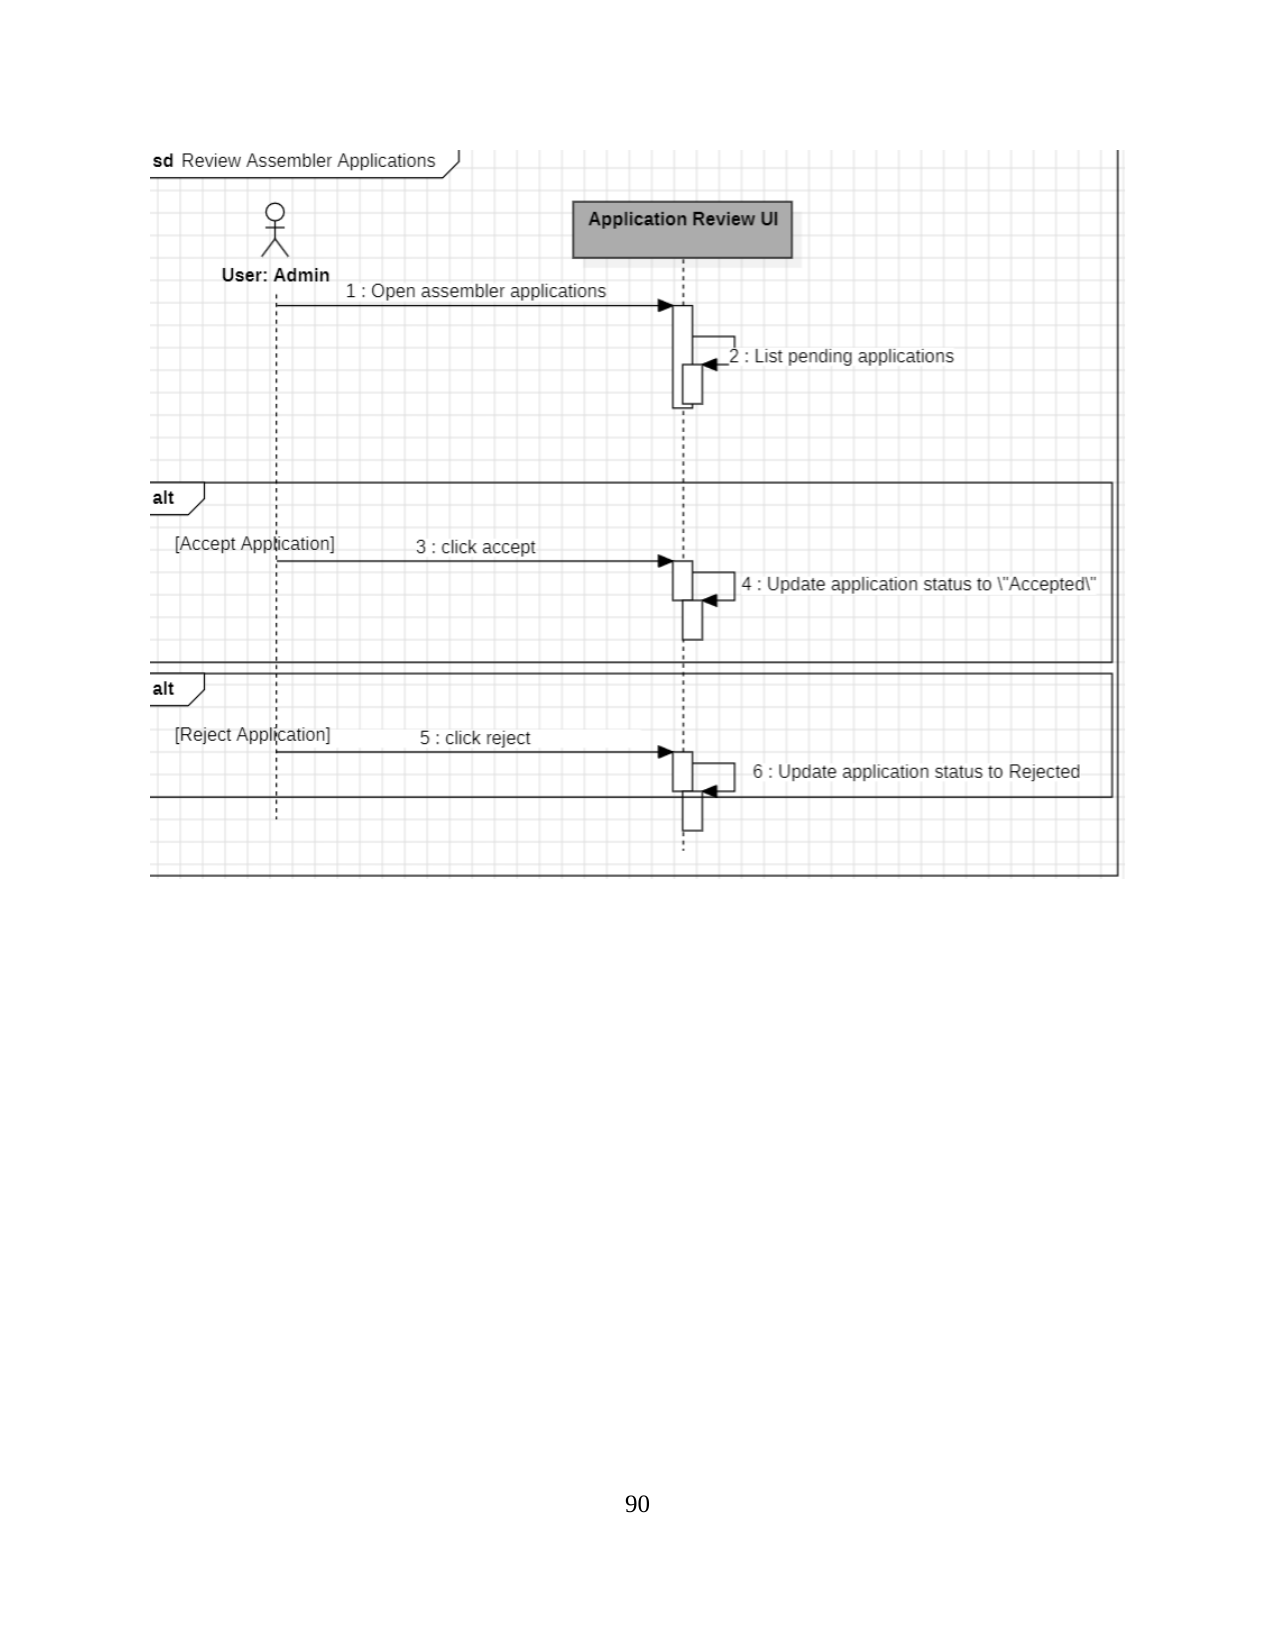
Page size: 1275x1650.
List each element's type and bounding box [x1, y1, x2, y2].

picture [150, 150, 1125, 879]
